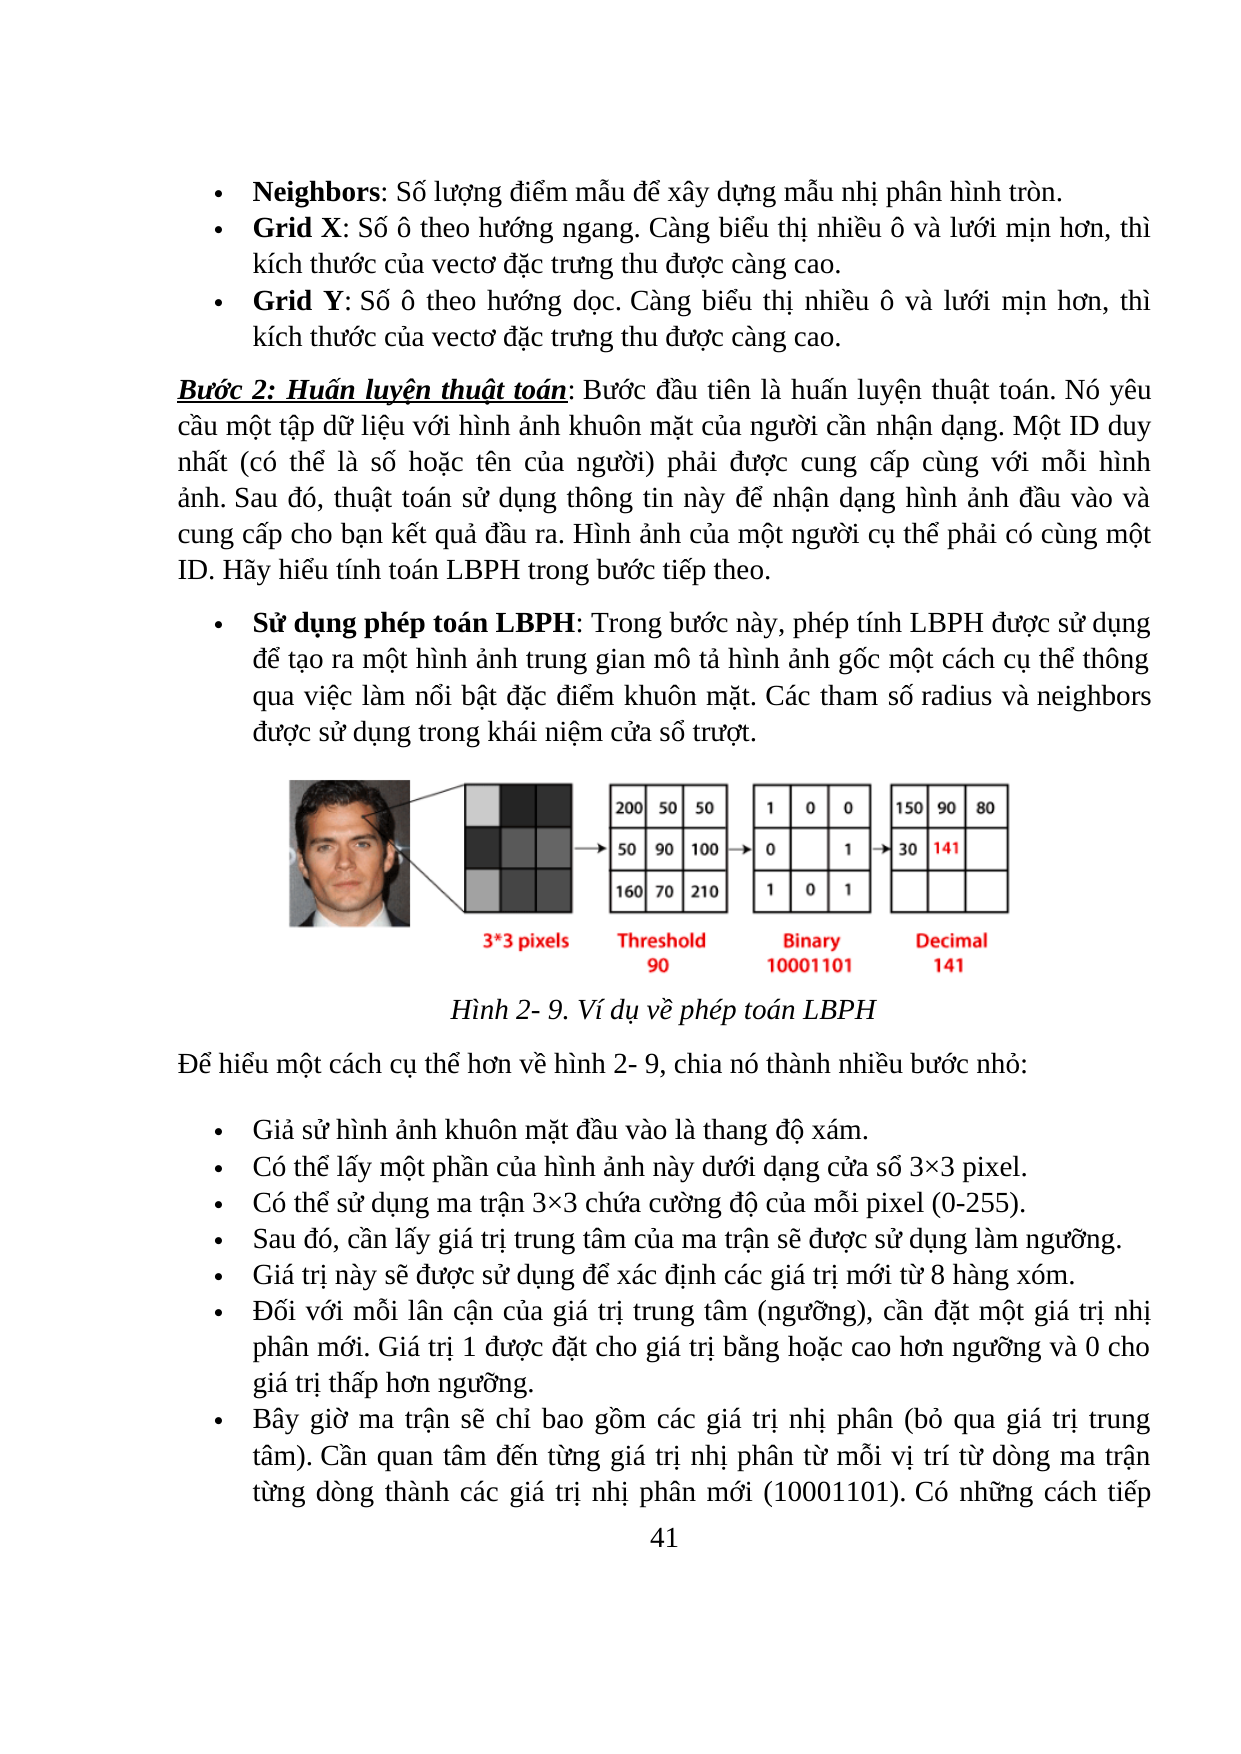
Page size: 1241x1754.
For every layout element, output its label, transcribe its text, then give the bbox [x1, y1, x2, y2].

list Có thể sử dụng ma trận 3×3 chứa cường độ của mỗi pixel (0-255). [215, 1185, 1152, 1218]
text Bước 2: Huấn luyện thuật toán: Bước đầu tiên là huấn luyện thuật toán. Nó yêu cầu một tập dữ liệu với hình ảnh khuôn mặt của người cần nhận dạng. Một ID duy nhất (có thể là số hoặc tên của người) phải được cung cấp cùng với mỗi hình ảnh. Sau đó, thuật toán sử dụng thông tin này để nhận dạng hình ảnh đầu vào và cung cấp cho bạn kết quả đầu ra. Hình ảnh của một người cụ thể phải có cùng một ID. Hãy hiểu tính toán LBPH trong bước tiếp theo. [177, 372, 1152, 586]
text Để hiểu một cách cụ thể hơn về hình 2- 9, chia nó thành nhiều bước nhỏ: [177, 1046, 1152, 1080]
list Neighbors: Số lượng điểm mẫu để xây dựng mẫu nhị phân hình tròn. [215, 174, 1152, 208]
list Sau đó, cần lấy giá trị trung tâm của ma trận sẽ được sử dụng làm ngưỡng. [215, 1221, 1152, 1254]
list Đối với mỗi lân cận của giá trị trung tâm (ngưỡng), cần đặt một giá trị nhị phân mới. Giá trị 1 được đặt cho giá trị bằng hoặc cao hơn ngưỡng và 0 cho giá trị thấp hơn ngưỡng. [215, 1293, 1152, 1399]
list Sử dụng phép toán LBPH: Trong bước này, phép tính LBPH được sử dụng để tạo ra một hình ảnh trung gian mô tả hình ảnh gốc một cách cụ thể thông qua việc làm nổi bật đặc điểm khuôn mặt. Các tham số radius và neighbors được sử dụng trong khái niệm cửa sổ trượt. [215, 605, 1152, 747]
text Hình 2- 9. Ví dụ về phép toán LBPH [177, 992, 1152, 1026]
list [215, 1402, 1152, 1507]
picture [282, 766, 1046, 990]
list Giả sử hình ảnh khuôn mặt đầu vào là thang độ xám. [215, 1112, 1152, 1146]
list Có thể lấy một phần của hình ảnh này dưới dạng cửa sổ 3×3 pixel. [215, 1149, 1152, 1182]
list Grid Y: Số ô theo hướng dọc. Càng biểu thị nhiều ô và lưới mịn hơn, thì kích thước của vectơ đặc trưng thu được càng cao. [215, 283, 1152, 352]
list Grid X: Số ô theo hướng ngang. Càng biểu thị nhiều ô và lưới mịn hơn, thì kích thước của vectơ đặc trưng thu được càng cao. [215, 211, 1152, 280]
list Giá trị này sẽ được sử dụng để xác định các giá trị mới từ 8 hàng xóm. [215, 1257, 1152, 1291]
